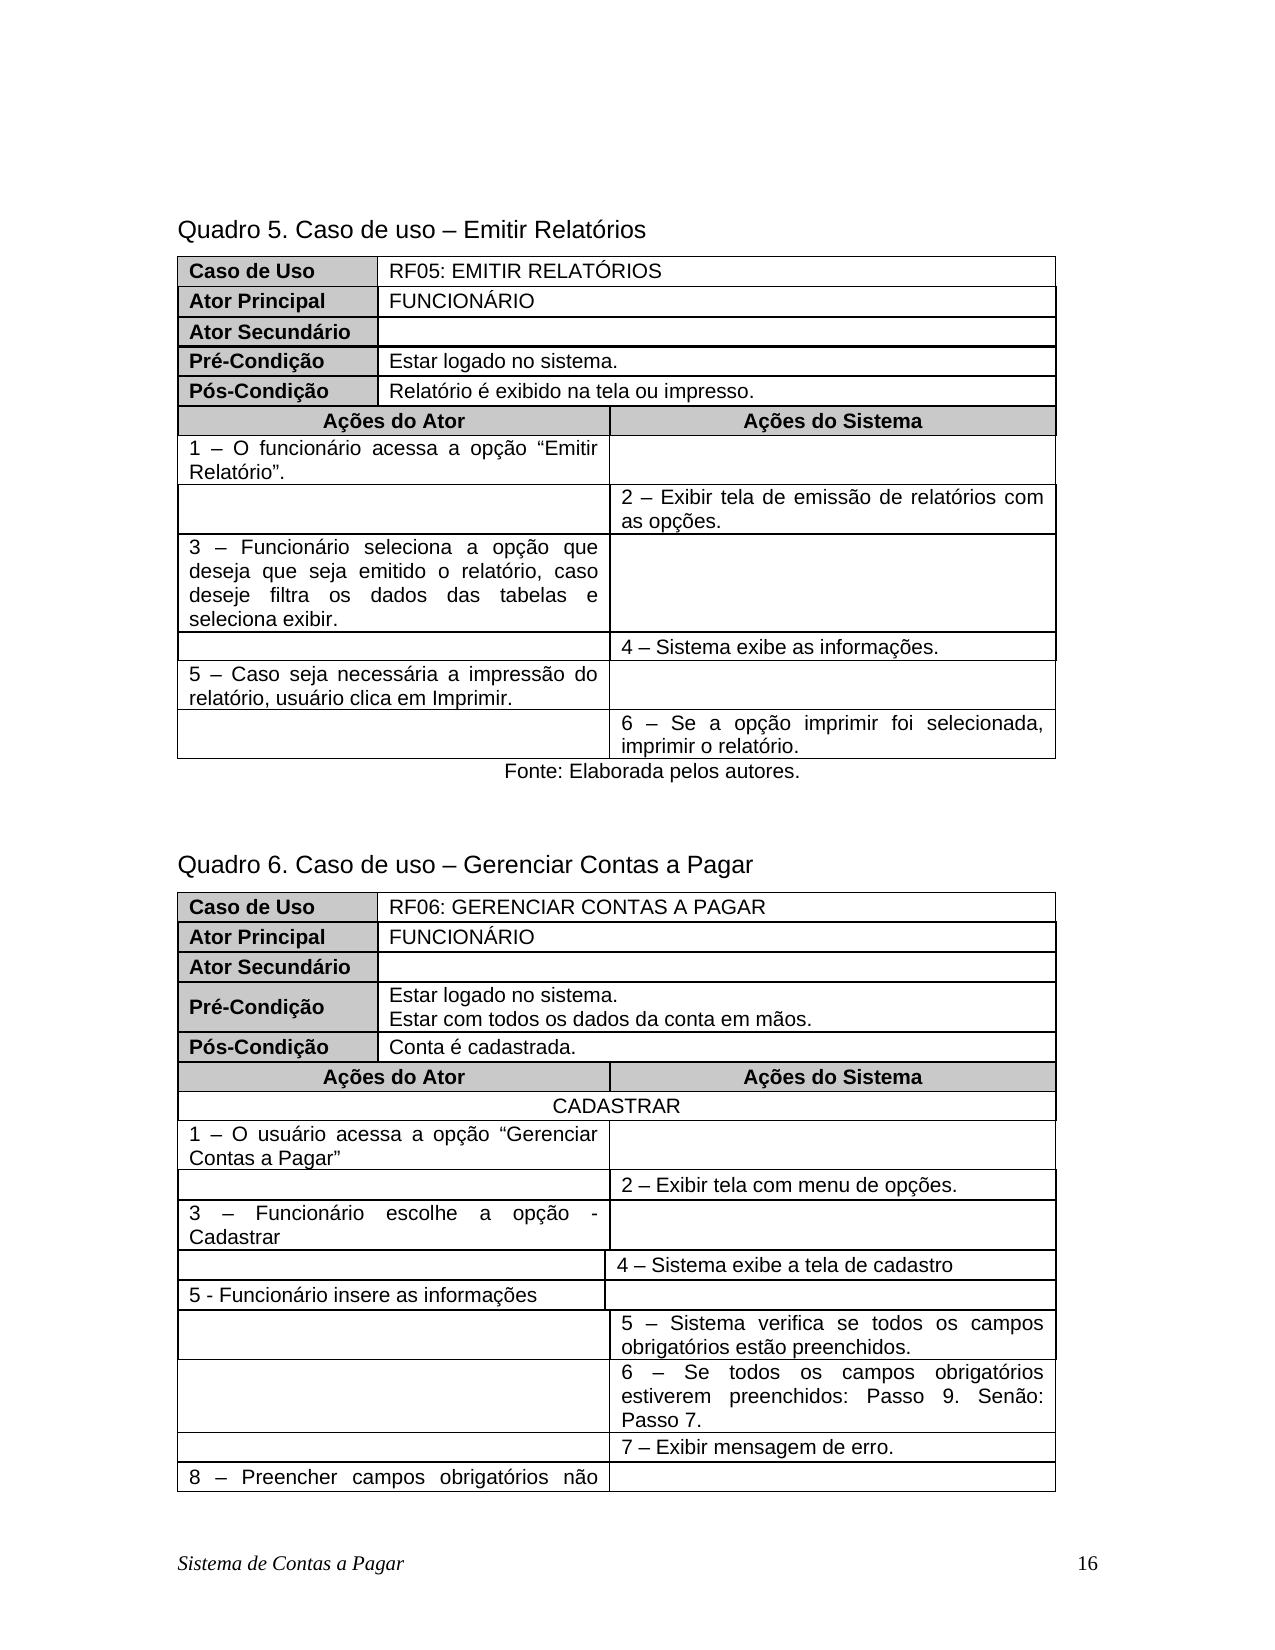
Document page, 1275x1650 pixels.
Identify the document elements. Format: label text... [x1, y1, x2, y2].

table_cell 2 – Exibir tela de emissão de relatórios com as opções. [611, 485, 1055, 533]
table_cell Ator Principal [179, 923, 377, 951]
table_cell Ações do Ator [179, 1063, 609, 1091]
table_cell [179, 633, 609, 660]
table_cell [611, 535, 1055, 631]
table_header Caso de Uso [178, 893, 377, 921]
table_cell 2 – Exibir tela com menu de opções. [611, 1170, 1055, 1199]
table_header Caso de Uso [178, 257, 377, 286]
text Quadro 6. Caso de uso – Gerenciar Contas a Pagar [177, 850, 1098, 879]
table_cell [179, 485, 609, 533]
table_cell [179, 1311, 609, 1359]
table_cell [610, 1121, 1055, 1169]
table_cell 6 – Se a opção imprimir foi selecionada, imprimir o relatório. [610, 710, 1055, 758]
table_cell [379, 318, 1055, 345]
table_cell 7 – Exibir mensagem de erro. [610, 1433, 1055, 1461]
table_cell 1 – O funcionário acessa a opção “Emitir Relatório”. [178, 436, 609, 484]
table_cell 5 – Sistema verifica se todos os campos obrigatórios estão preenchidos. [611, 1311, 1055, 1359]
table_cell [611, 1201, 1055, 1249]
table_cell [606, 1281, 1055, 1309]
table_cell FUNCIONÁRIO [379, 287, 1055, 316]
table_header RF06: GERENCIAR CONTAS A PAGAR [378, 893, 1055, 921]
table_cell 4 – Sistema exibe as informações. [611, 633, 1055, 660]
table_cell Estar logado no sistema. Estar com todos os dados da conta em mãos. [379, 983, 1055, 1031]
table_cell [610, 1463, 1055, 1491]
table_cell Ações do Sistema [611, 1063, 1055, 1091]
table_cell [178, 1433, 609, 1461]
table_cell Conta é cadastrada. [379, 1033, 1055, 1061]
table_cell Pós-Condição [179, 1033, 377, 1061]
table_cell [179, 1251, 604, 1279]
table_cell [178, 1360, 609, 1432]
text Fonte: Elaborada pelos autores. [177, 759, 1098, 783]
table_cell 5 - Funcionário insere as informações [179, 1281, 604, 1309]
table_cell Pós-Condição [179, 377, 377, 405]
table_cell CADASTRAR [179, 1092, 1055, 1120]
table_cell Ator Principal [179, 287, 377, 316]
text Quadro 5. Caso de uso – Emitir Relatórios [177, 215, 1098, 243]
table_cell 1 – O usuário acessa a opção “Gerenciar Contas a Pagar” [178, 1121, 609, 1169]
table_cell [610, 661, 1055, 709]
table_cell 3 – Funcionário escolhe a opção - Cadastrar [179, 1201, 609, 1249]
table_cell Pré-Condição [179, 348, 377, 375]
table_cell Pré-Condição [179, 983, 377, 1031]
table_cell Relatório é exibido na tela ou impresso. [379, 377, 1055, 405]
table_cell FUNCIONÁRIO [379, 923, 1055, 951]
table_cell Ator Secundário [179, 318, 377, 345]
table_cell 3 – Funcionário seleciona a opção que deseja que seja emitido o relatório, caso deseje filtra os dados das tabelas e seleciona exibir. [179, 535, 609, 631]
table_cell [178, 710, 609, 758]
table_cell [610, 436, 1055, 484]
table_cell 6 – Se todos os campos obrigatórios estiverem preenchidos: Passo 9. Senão: Passo 7. [610, 1360, 1055, 1432]
table_cell 5 – Caso seja necessária a impressão do relatório, usuário clica em Imprimir. [178, 661, 609, 709]
table_header RF05: EMITIR RELATÓRIOS [378, 257, 1055, 286]
table_cell Ações do Sistema [611, 407, 1055, 435]
table_cell Estar logado no sistema. [379, 348, 1055, 375]
table_cell Ações do Ator [179, 407, 609, 435]
table_cell [379, 953, 1055, 981]
table_cell [179, 1170, 609, 1199]
table_cell Ator Secundário [179, 953, 377, 981]
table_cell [178, 1463, 609, 1491]
table_cell 4 – Sistema exibe a tela de cadastro [606, 1251, 1055, 1279]
